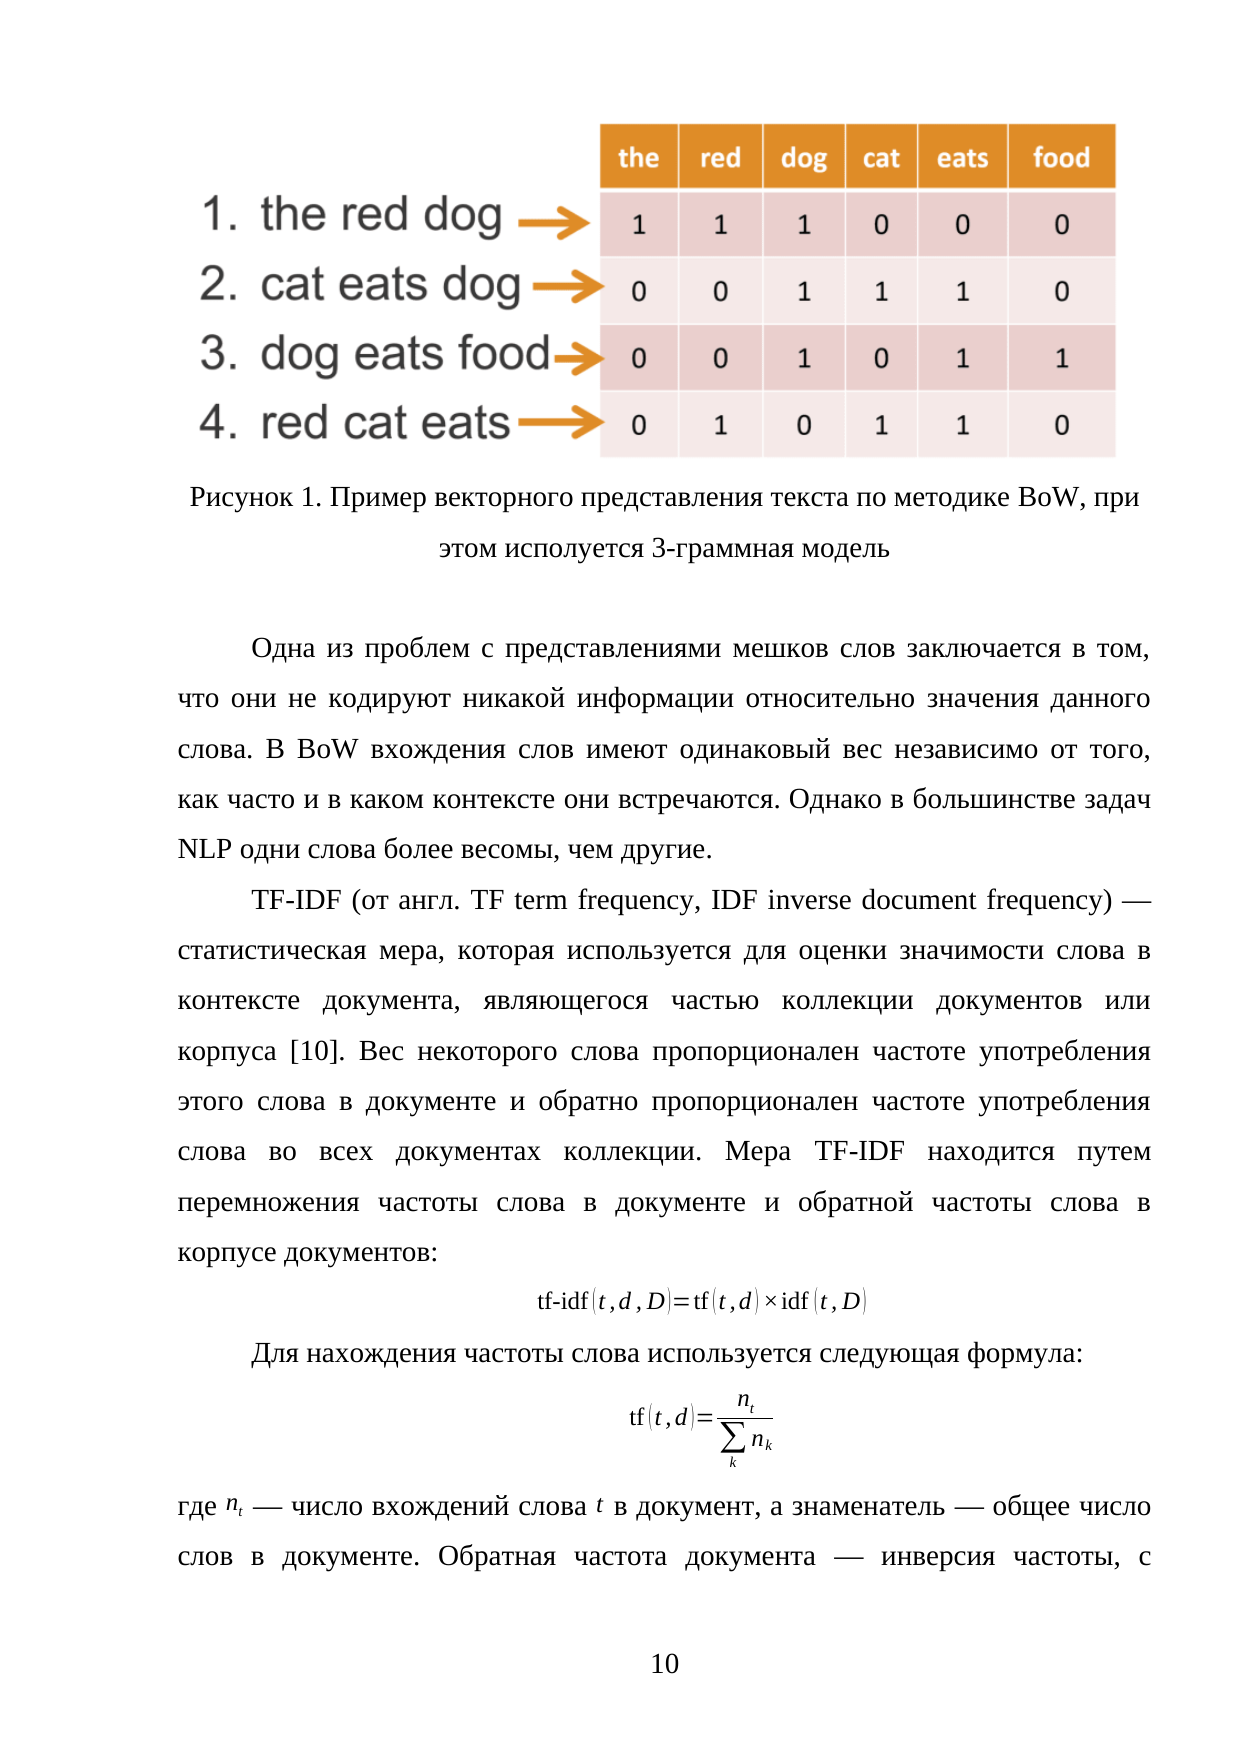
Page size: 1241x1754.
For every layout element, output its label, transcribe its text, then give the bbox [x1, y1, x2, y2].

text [177, 1488, 1152, 1571]
text TF-IDF (от англ. TF term frequency, IDF inverse document frequency) — статистическая мера, которая используется для оценки значимости слова в контексте документа, являющегося частью коллекции документов или корпуса [10]. Вес некоторого слова пропорционален частоте употребления этого слова в документе и обратно пропорционален частоте употребления слова во всех документах коллекции. Мера TF-IDF находится путем перемножения частоты слова в документе и обратной частоты слова в корпусе документов: [177, 882, 1152, 1268]
text Одна из проблем с представлениями мешков слов заключается в том, что они не кодируют никакой информации относительно значения данного слова. В BoW вхождения слов имеют одинаковый вес независимо от того, как часто и в каком контексте они встречаются. Однако в большинстве задач NLP одни слова более весомы, чем другие. [177, 630, 1152, 865]
text Для нахождения частоты слова используется следующая формула: [177, 1335, 1152, 1368]
text Рисунок 1. Пример векторного представления текста по методике BoW, при этом исполуется 3-граммная модель [177, 479, 1152, 563]
picture [177, 118, 1152, 463]
